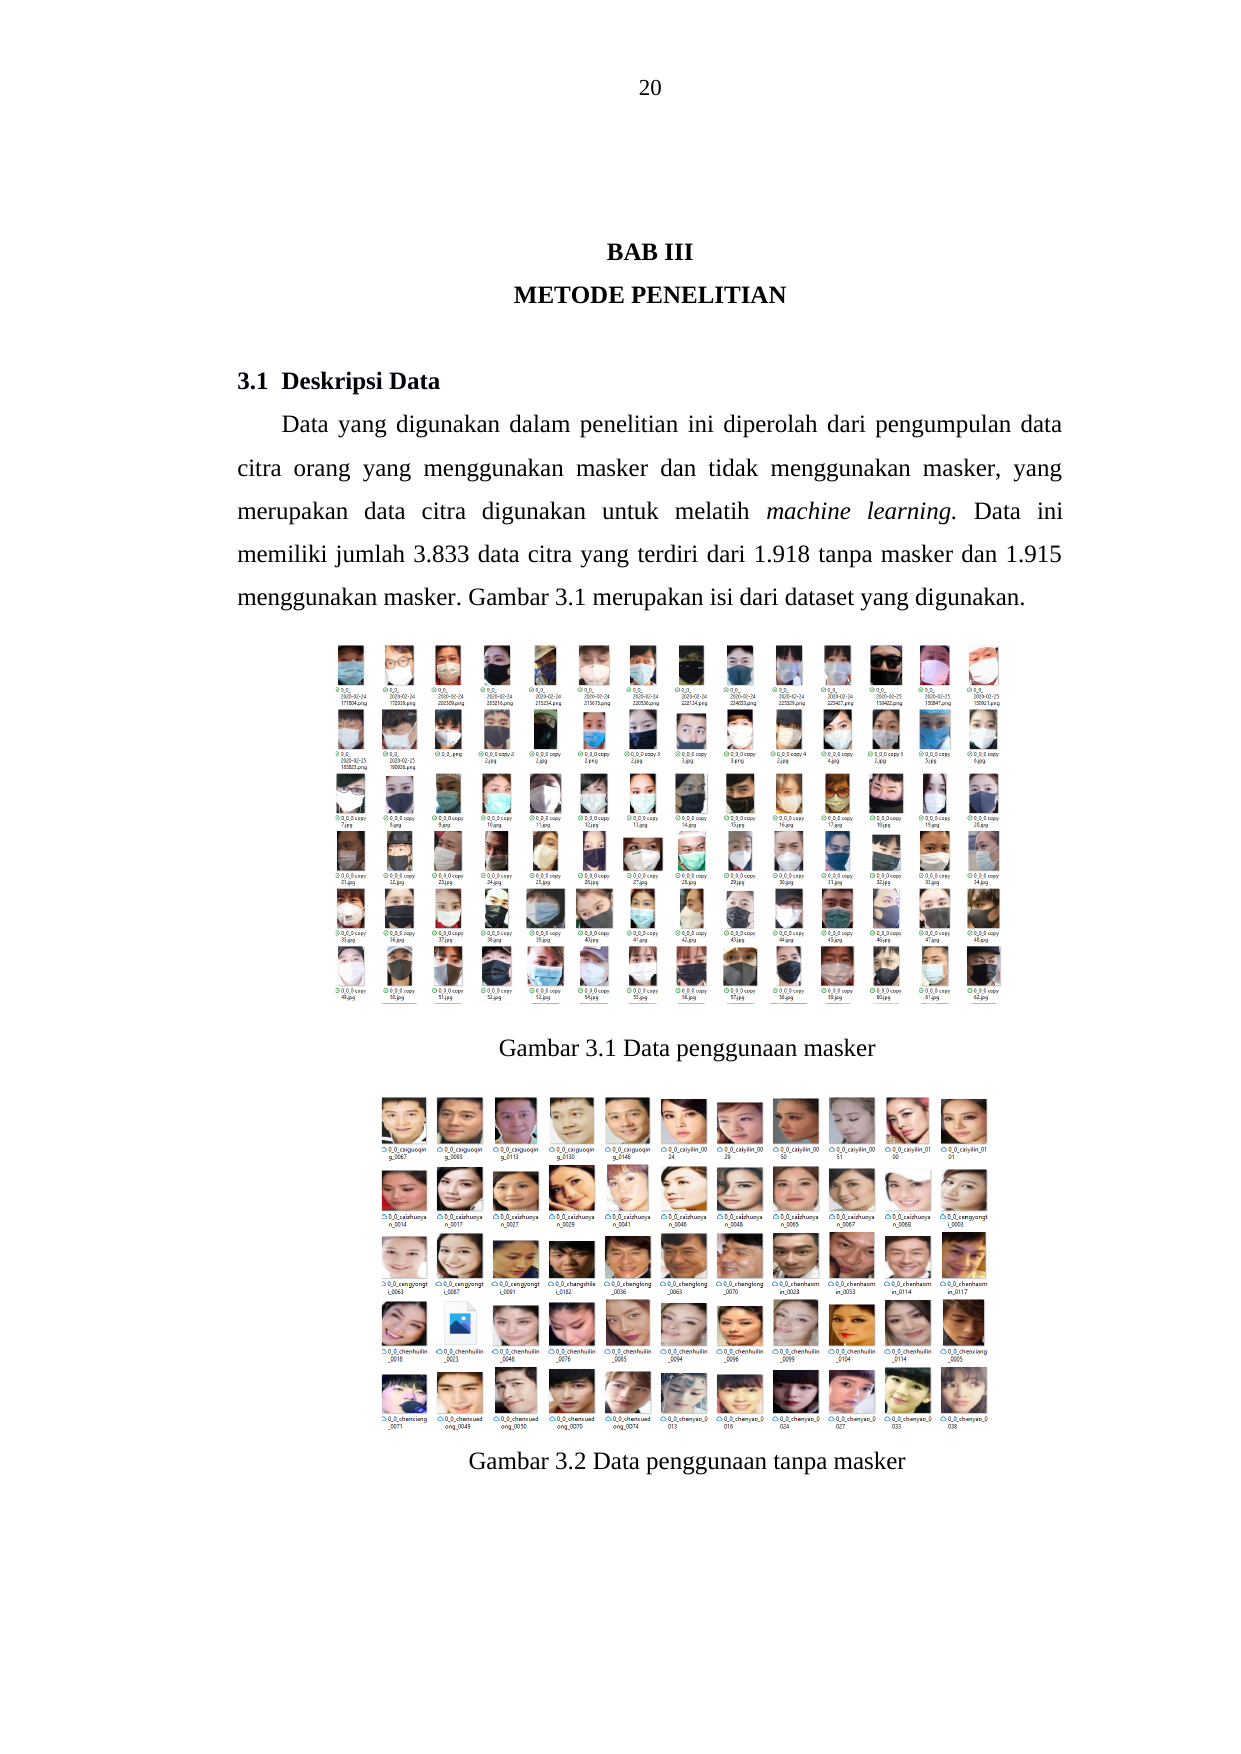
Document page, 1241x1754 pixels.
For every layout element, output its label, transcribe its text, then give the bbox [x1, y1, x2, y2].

subtitle 3.1 Deskripsi Data [237, 366, 1063, 395]
picture [381, 1092, 993, 1434]
picture [335, 641, 1009, 1004]
text Gambar 3.1 Data penggunaan masker [311, 1033, 1063, 1062]
text Data yang digunakan dalam penelitian ini diperolah dari pengumpulan data citra orang yang menggunakan masker dan tidak menggunakan masker, yang merupakan data citra digunakan untuk melatih machine learning. Data ini memiliki jumlah 3.833 data citra yang terdiri dari 1.918 tanpa masker dan 1.915 menggunakan masker. Gambar 3.1 merupakan isi dari dataset yang digunakan. [237, 409, 1063, 611]
subtitle BAB III METODE PENELITIAN [237, 237, 1063, 309]
text Gambar 3.2 Data penggunaan tanpa masker [311, 1446, 1063, 1475]
